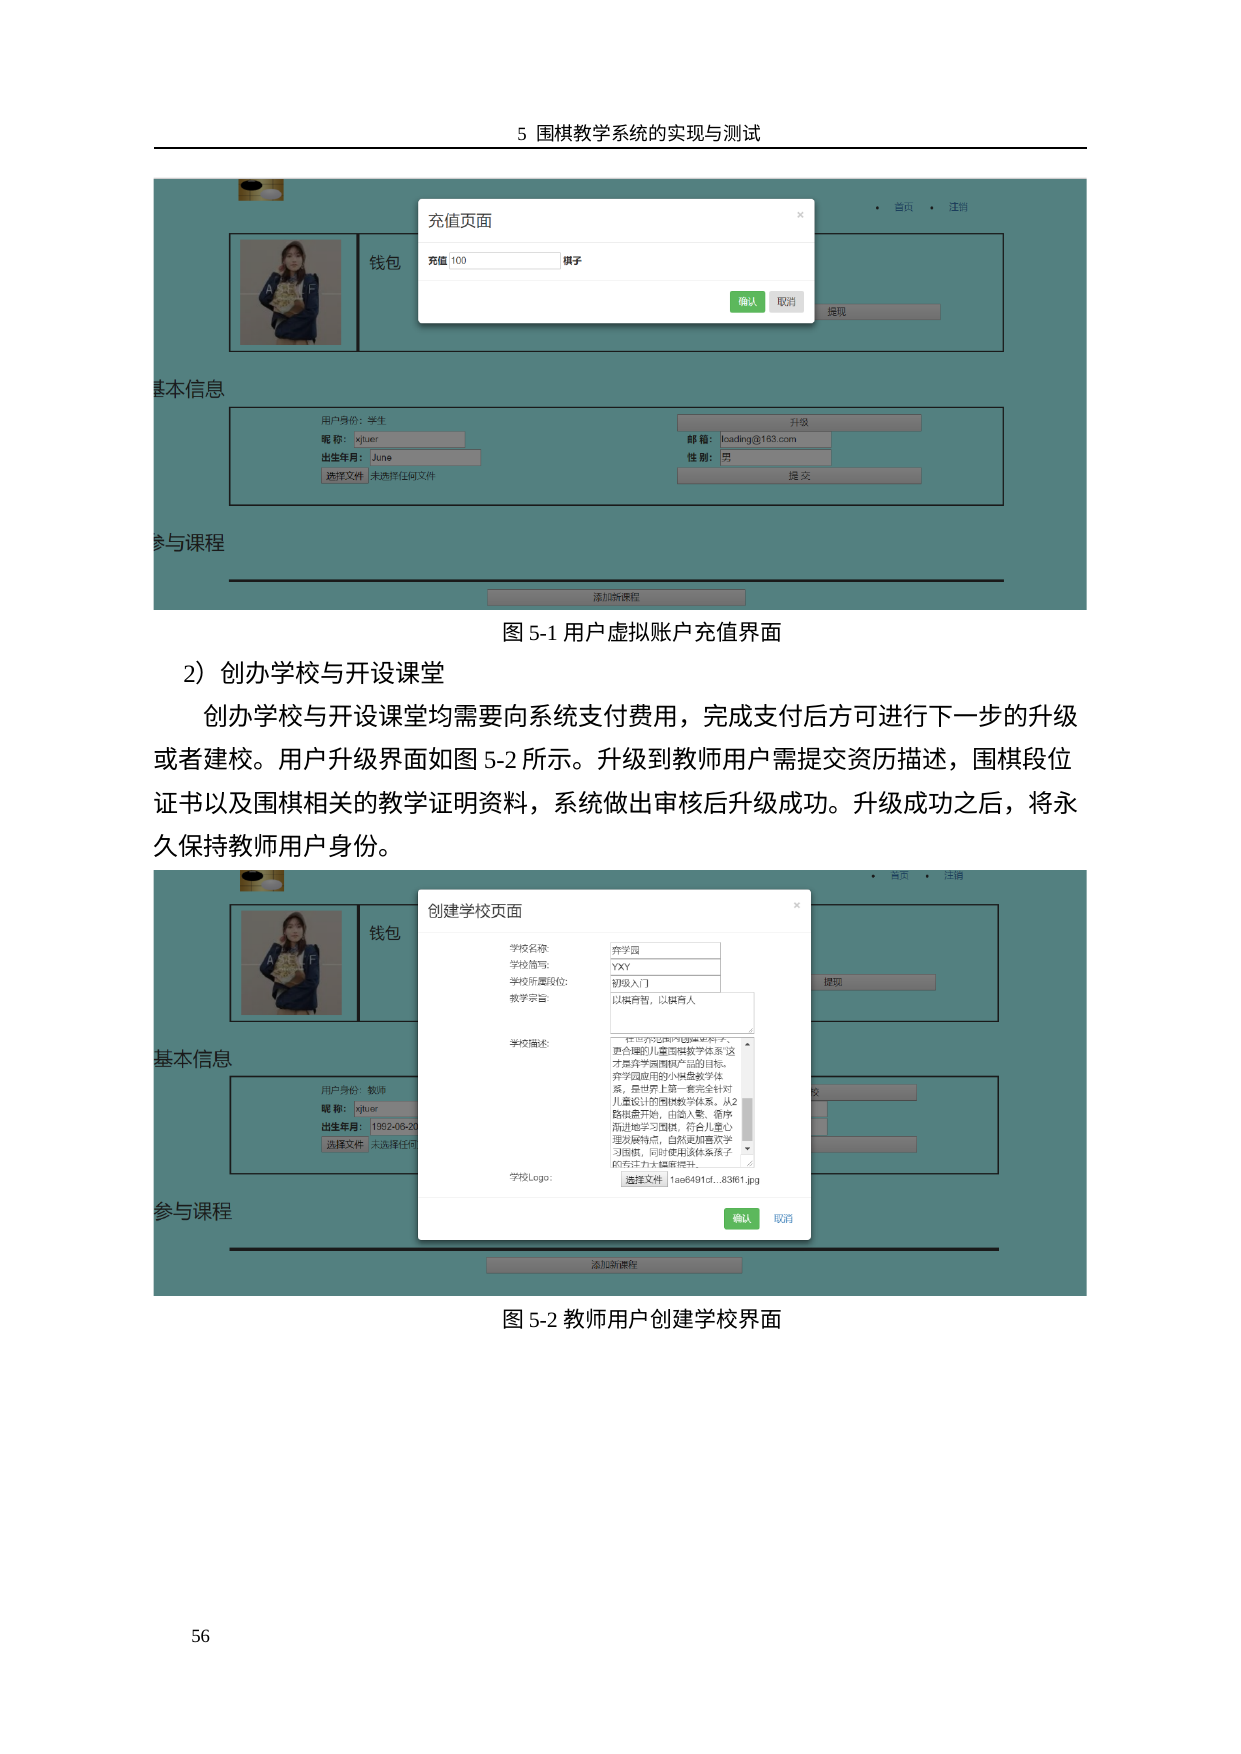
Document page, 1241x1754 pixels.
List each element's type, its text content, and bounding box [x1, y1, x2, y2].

text 图5-2 教师用户创建学校界面 [153, 1302, 1087, 1333]
picture [153, 870, 1087, 1296]
text 创办学校与开设课堂均需要向系统支付费用，完成支付后方可进行下一步的升级或者建校。用户升级界面如图5-2所示。升级到教师用户需提交资历描述，围棋段位证书以及围棋相关的教学证明资料，系统做出审核后升级成功。升级成功之后，将永久保持教师用户身份。 [153, 697, 1087, 863]
picture [153, 177, 1087, 610]
text 图5-1 用户虚拟账户充值界面 [153, 615, 1087, 647]
subtitle 创办学校与开设课堂 [183, 653, 1087, 689]
